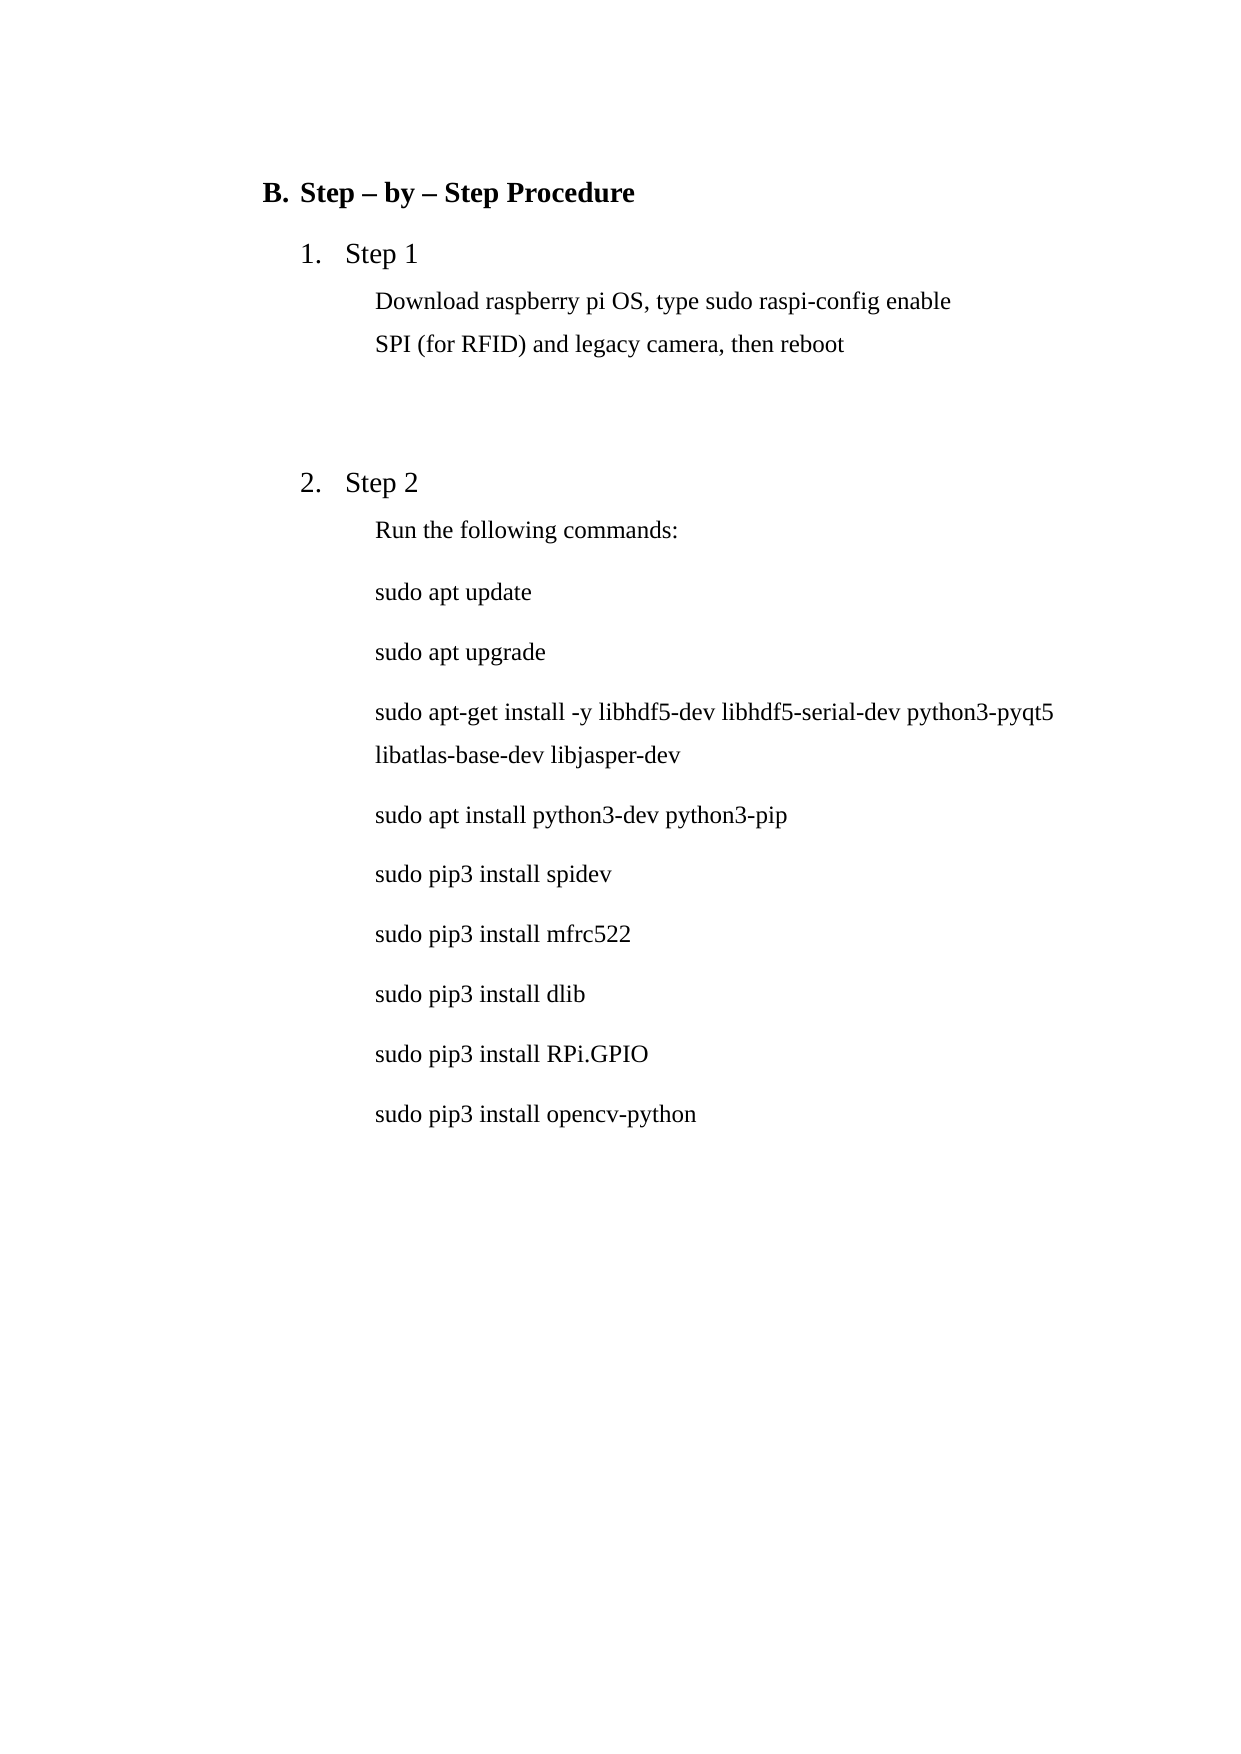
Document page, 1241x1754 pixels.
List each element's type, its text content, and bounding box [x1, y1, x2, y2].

list Step 2 [300, 465, 1090, 498]
text sudo pip3 install mfrc522 [150, 919, 1090, 948]
text sudo apt update [150, 577, 1090, 606]
list Step 1 [300, 236, 1090, 270]
text Run the following commands: [150, 515, 1090, 544]
text sudo apt-get install -y libhdf5-dev libhdf5-serial-dev python3-pyqt5 libatlas-base-dev libjasper-dev [150, 697, 1090, 769]
text sudo apt upgrade [150, 637, 1090, 666]
text sudo pip3 install dlib [150, 979, 1090, 1008]
text sudo pip3 install spidev [150, 859, 1090, 888]
text sudo apt install python3-dev python3-pip [150, 800, 1090, 828]
list Step – by – Step Procedure [262, 175, 1090, 208]
text sudo pip3 install opencv-python [150, 1099, 1090, 1127]
text sudo pip3 install RPi.GPIO [150, 1039, 1090, 1068]
text Download raspberry pi OS, type sudo raspi-config enable SPI (for RFID) and legacy camera, then reboot [150, 286, 1090, 358]
